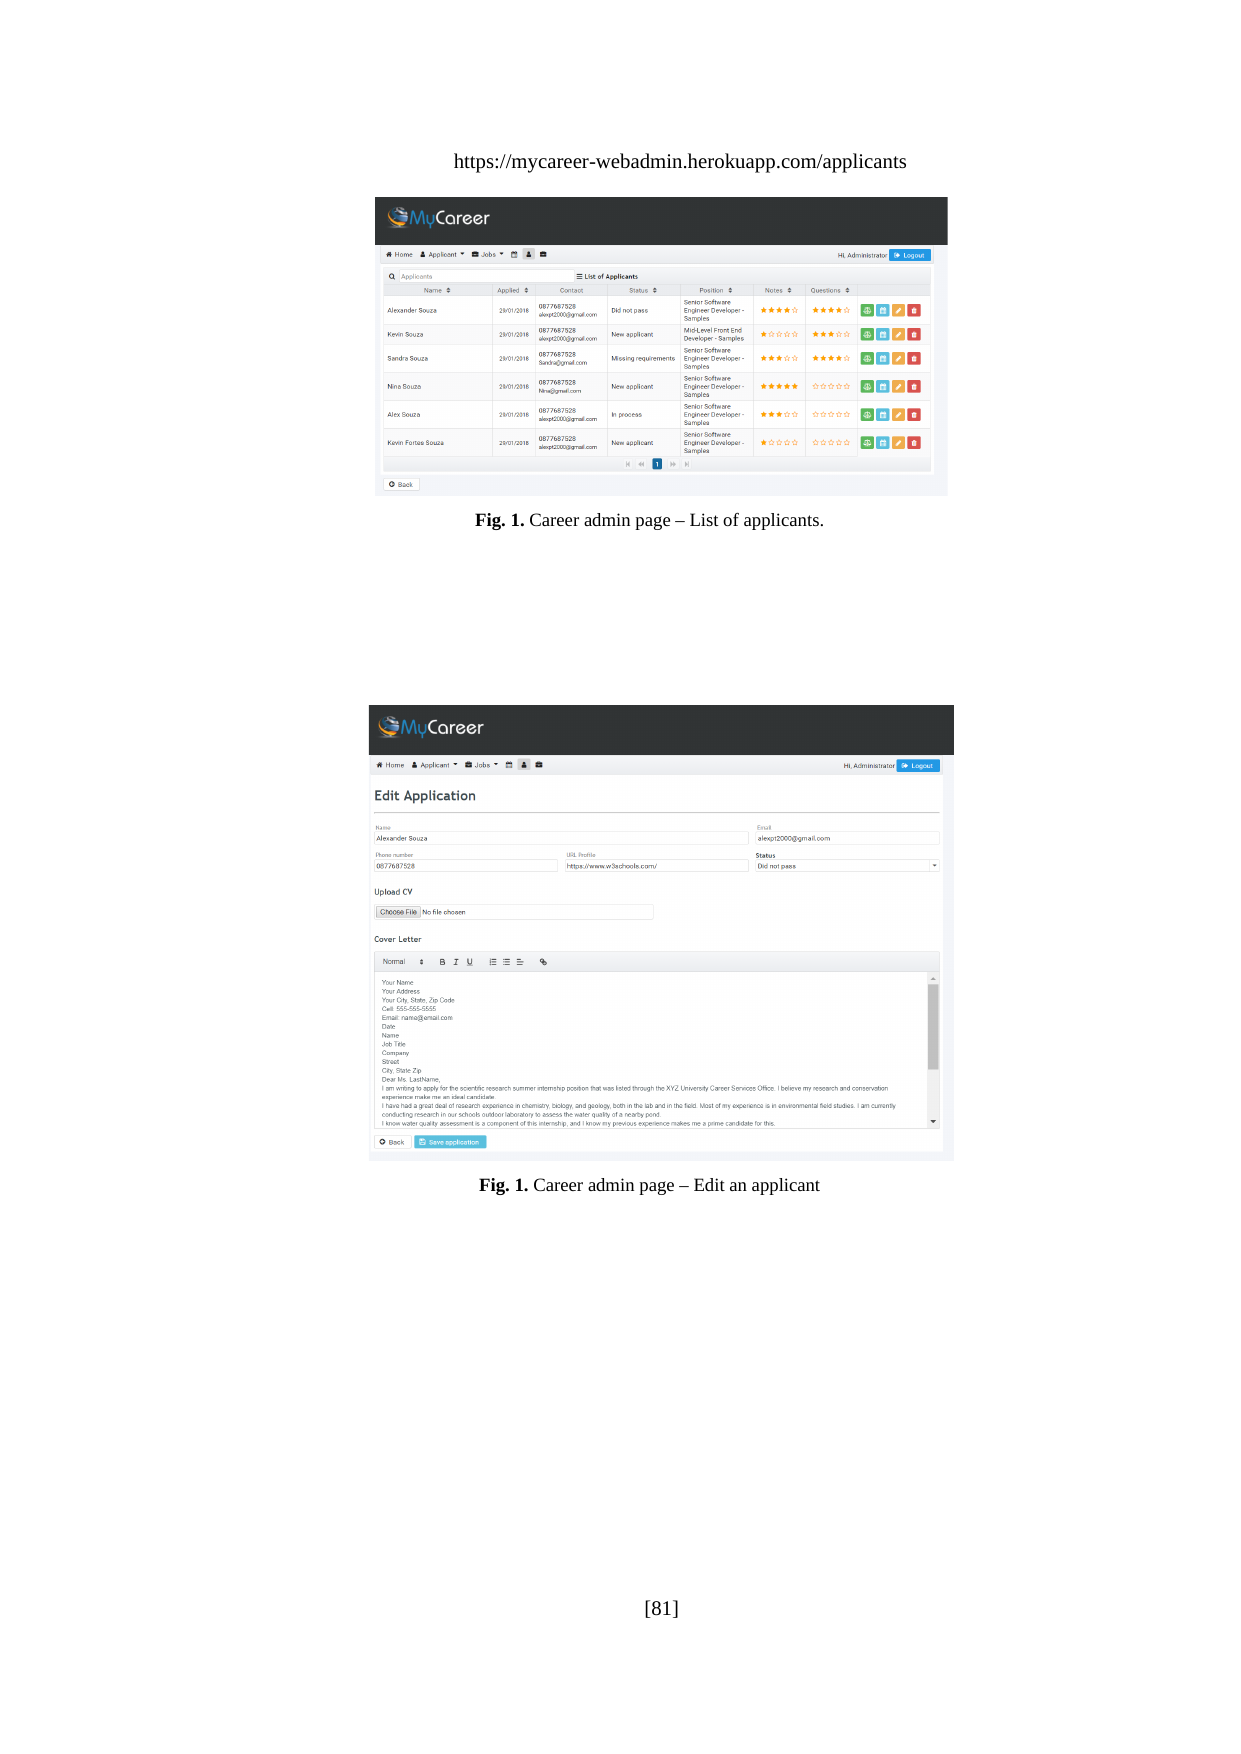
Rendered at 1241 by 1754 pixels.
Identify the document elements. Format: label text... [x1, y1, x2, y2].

text Fig. 102. Career admin page – Edit an applicant [207, 1173, 1092, 1196]
picture [368, 705, 954, 1161]
text Fig. 101. Career admin page – List of applicants. [207, 508, 1092, 531]
text https://mycareer-webadmin.herokuapp.com/applicants [268, 148, 1092, 173]
picture [375, 197, 948, 496]
